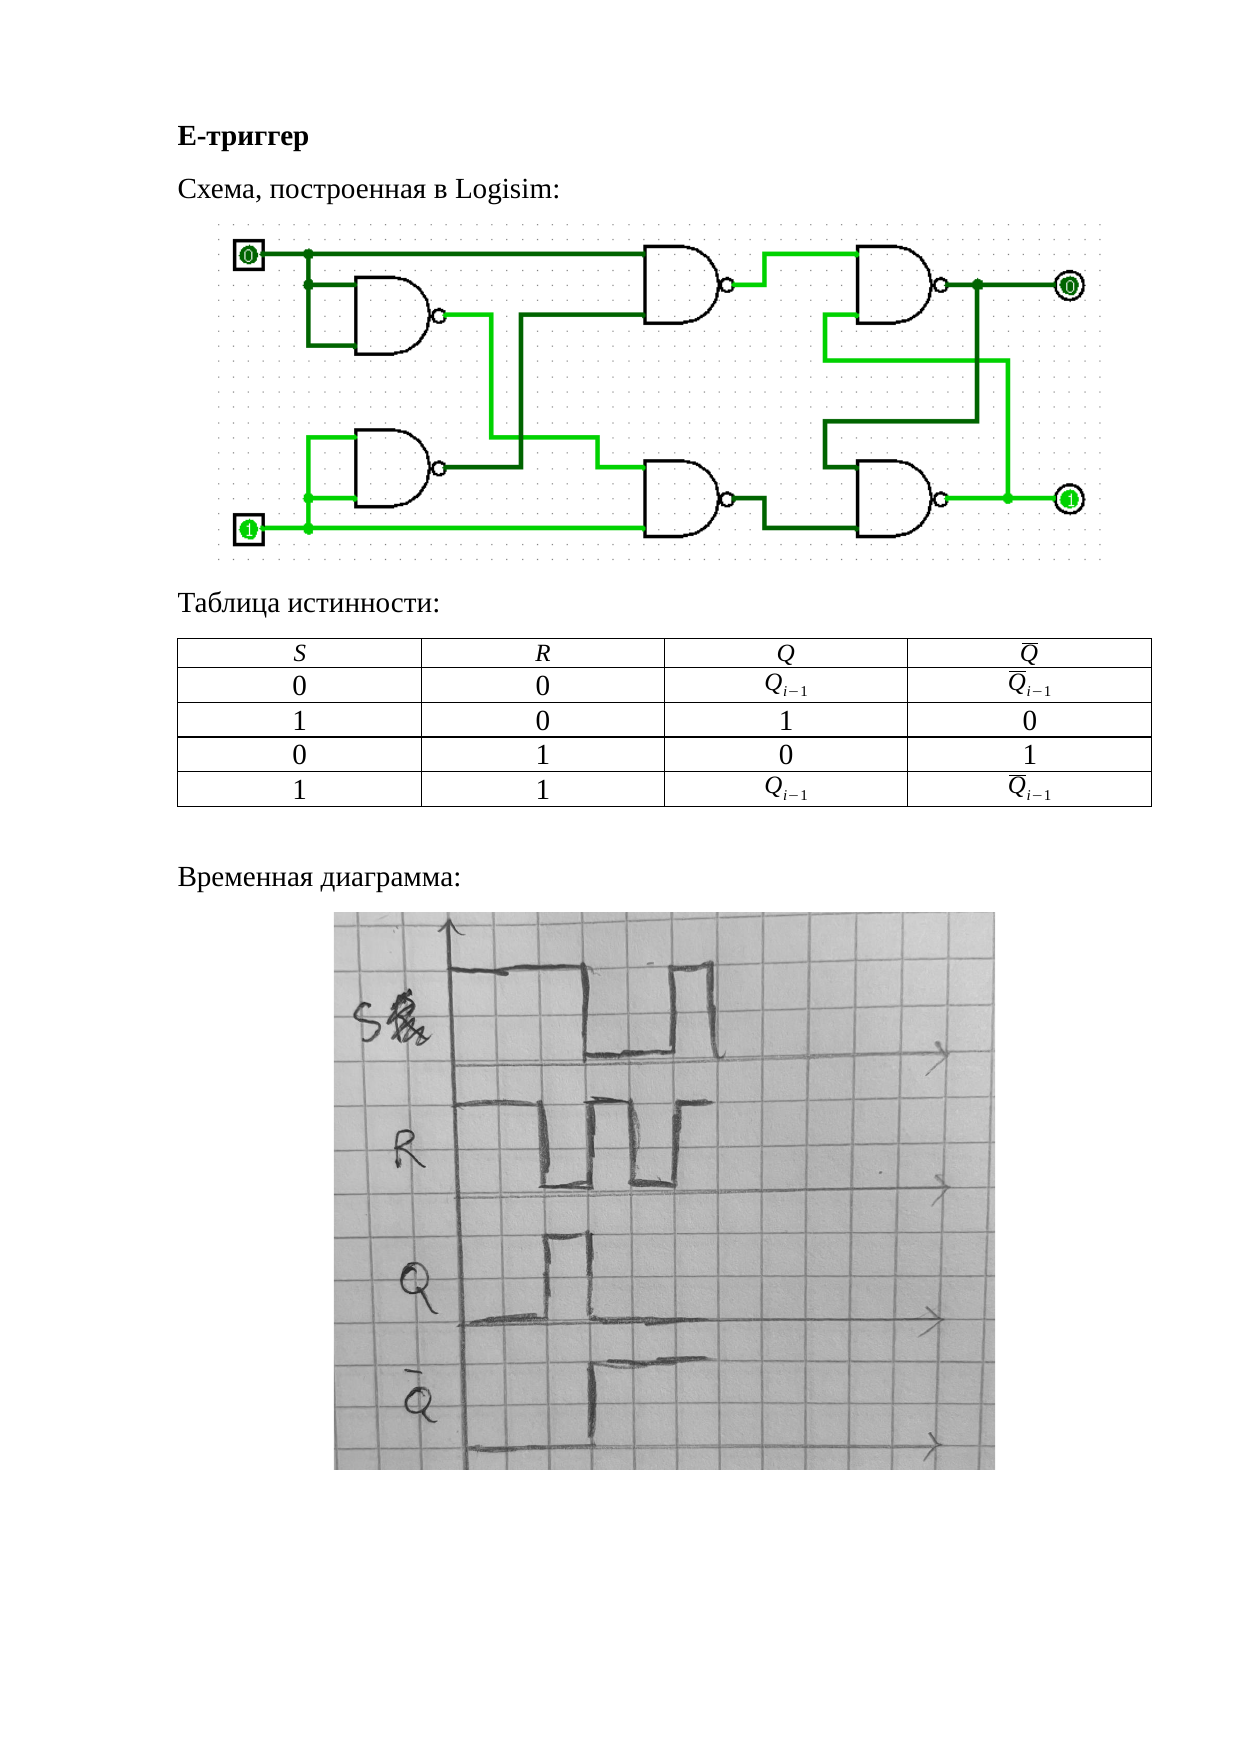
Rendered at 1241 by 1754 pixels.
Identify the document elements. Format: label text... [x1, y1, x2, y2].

table_cell [665, 668, 907, 702]
table_cell 0 [178, 668, 421, 702]
table_header [908, 639, 1151, 667]
table_cell 1 [908, 738, 1151, 771]
text Временная диаграмма: [177, 859, 1152, 893]
text E-триггер [177, 118, 1152, 152]
table_header [422, 639, 664, 667]
text Схема, построенная в Logisim: [177, 171, 1152, 204]
table_cell 0 [422, 668, 664, 702]
table_cell [908, 772, 1151, 806]
table_header [665, 639, 907, 667]
table_cell 1 [422, 772, 664, 806]
table_cell 1 [178, 772, 421, 806]
table_cell 1 [422, 738, 664, 771]
table_cell 0 [422, 703, 664, 736]
table_cell 0 [908, 703, 1151, 736]
text Таблица истинности: [177, 585, 1152, 619]
picture [217, 223, 1112, 567]
table_cell [908, 668, 1151, 702]
table_cell 1 [665, 703, 907, 736]
table_cell [665, 772, 907, 806]
table_cell 0 [665, 738, 907, 771]
table_cell 1 [178, 703, 421, 736]
table_header [178, 639, 421, 667]
table_cell 0 [178, 738, 421, 771]
